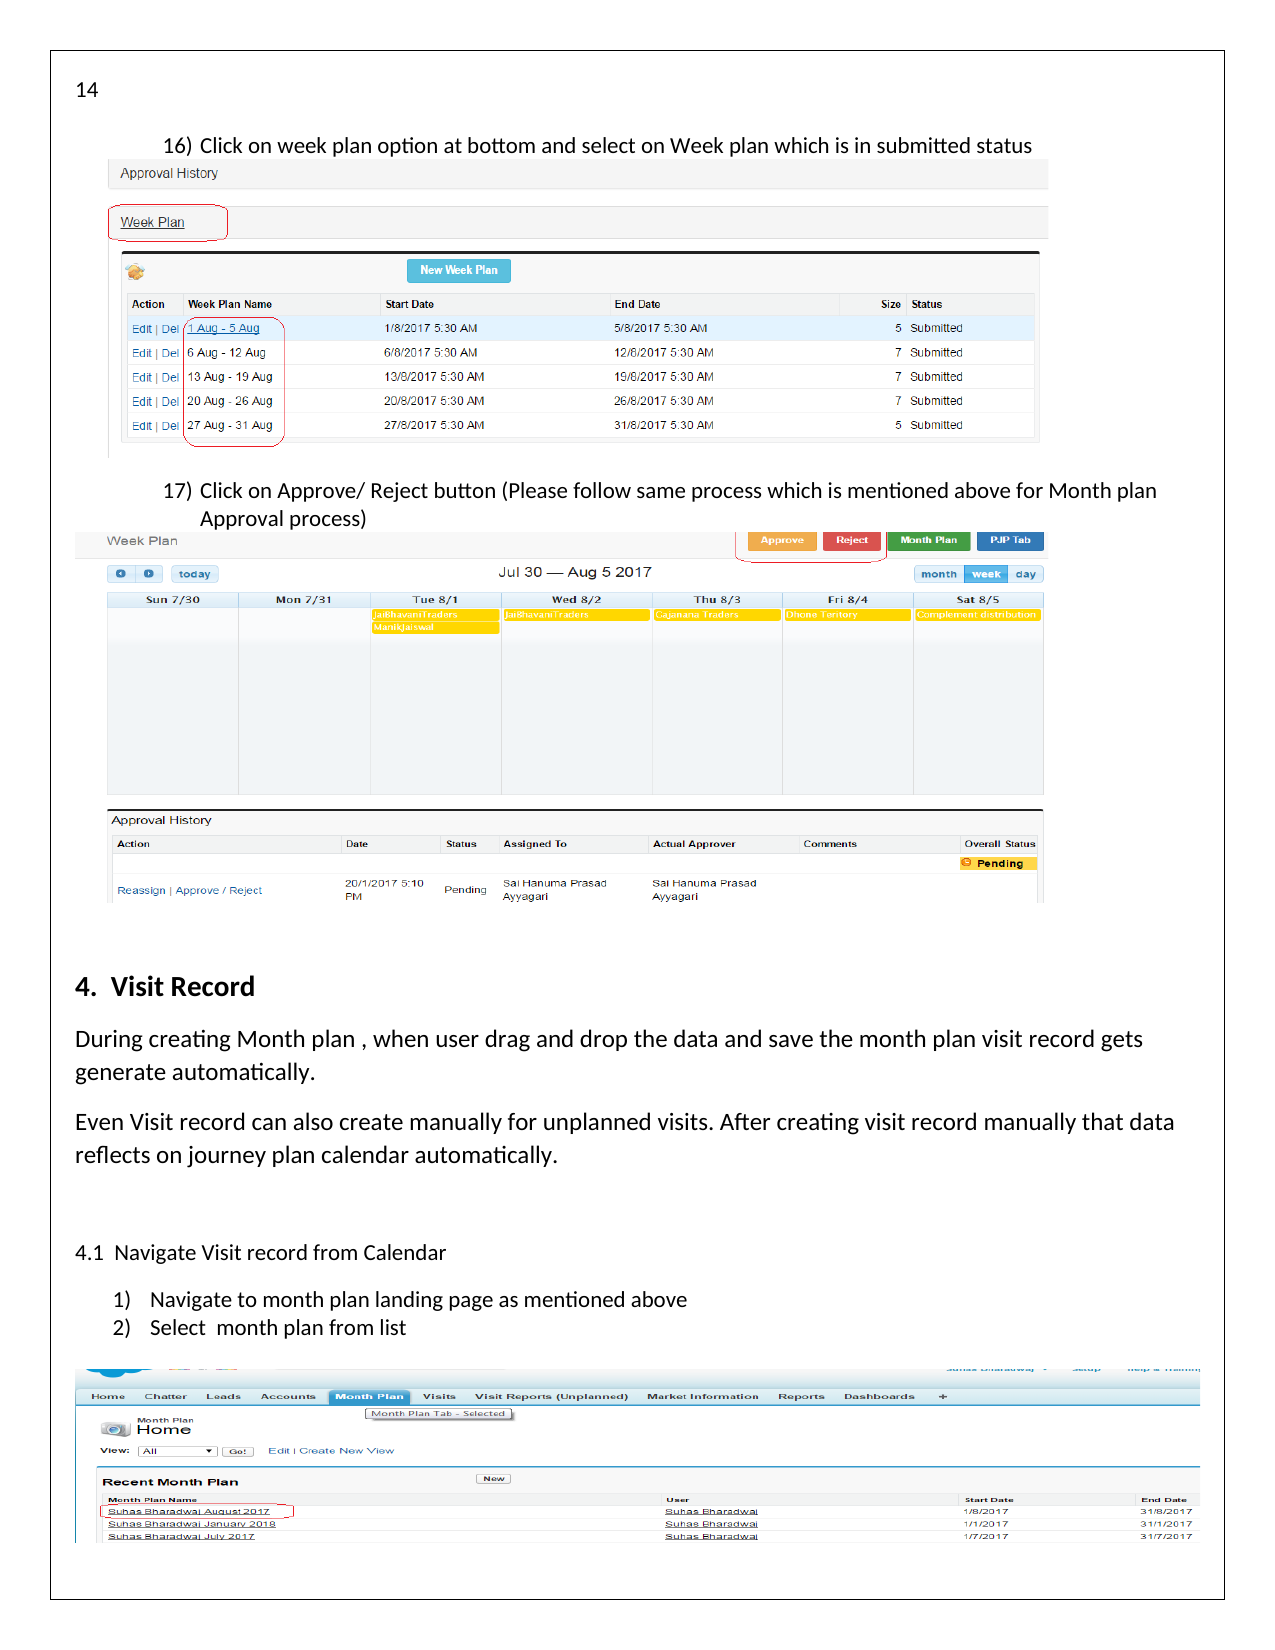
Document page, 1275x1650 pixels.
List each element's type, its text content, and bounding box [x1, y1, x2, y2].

text Even Visit record can also create manually for unplanned visits. After creating visit record manually that data reflects on journey plan calendar automatically. [75, 1106, 1200, 1169]
list Click on Approve/ Reject button (Please follow same process which is mentioned above for Month plan Approval process) [162, 476, 1200, 532]
list Navigate to month plan landing page as mentioned above [112, 1285, 1200, 1313]
text 4.1 Navigate Visit record from Calendar [75, 1238, 1200, 1266]
text 4. Visit Record [75, 968, 1200, 1004]
list Select month plan from list [112, 1313, 1200, 1341]
list Click on week plan option at bottom and select on Week plan which is in submitted status [162, 131, 1200, 159]
picture [75, 1369, 1200, 1543]
picture [75, 159, 1049, 458]
picture [75, 532, 1049, 903]
text During creating Month plan , when user drag and drop the data and save the month plan visit record gets generate automatically. [75, 1023, 1200, 1087]
